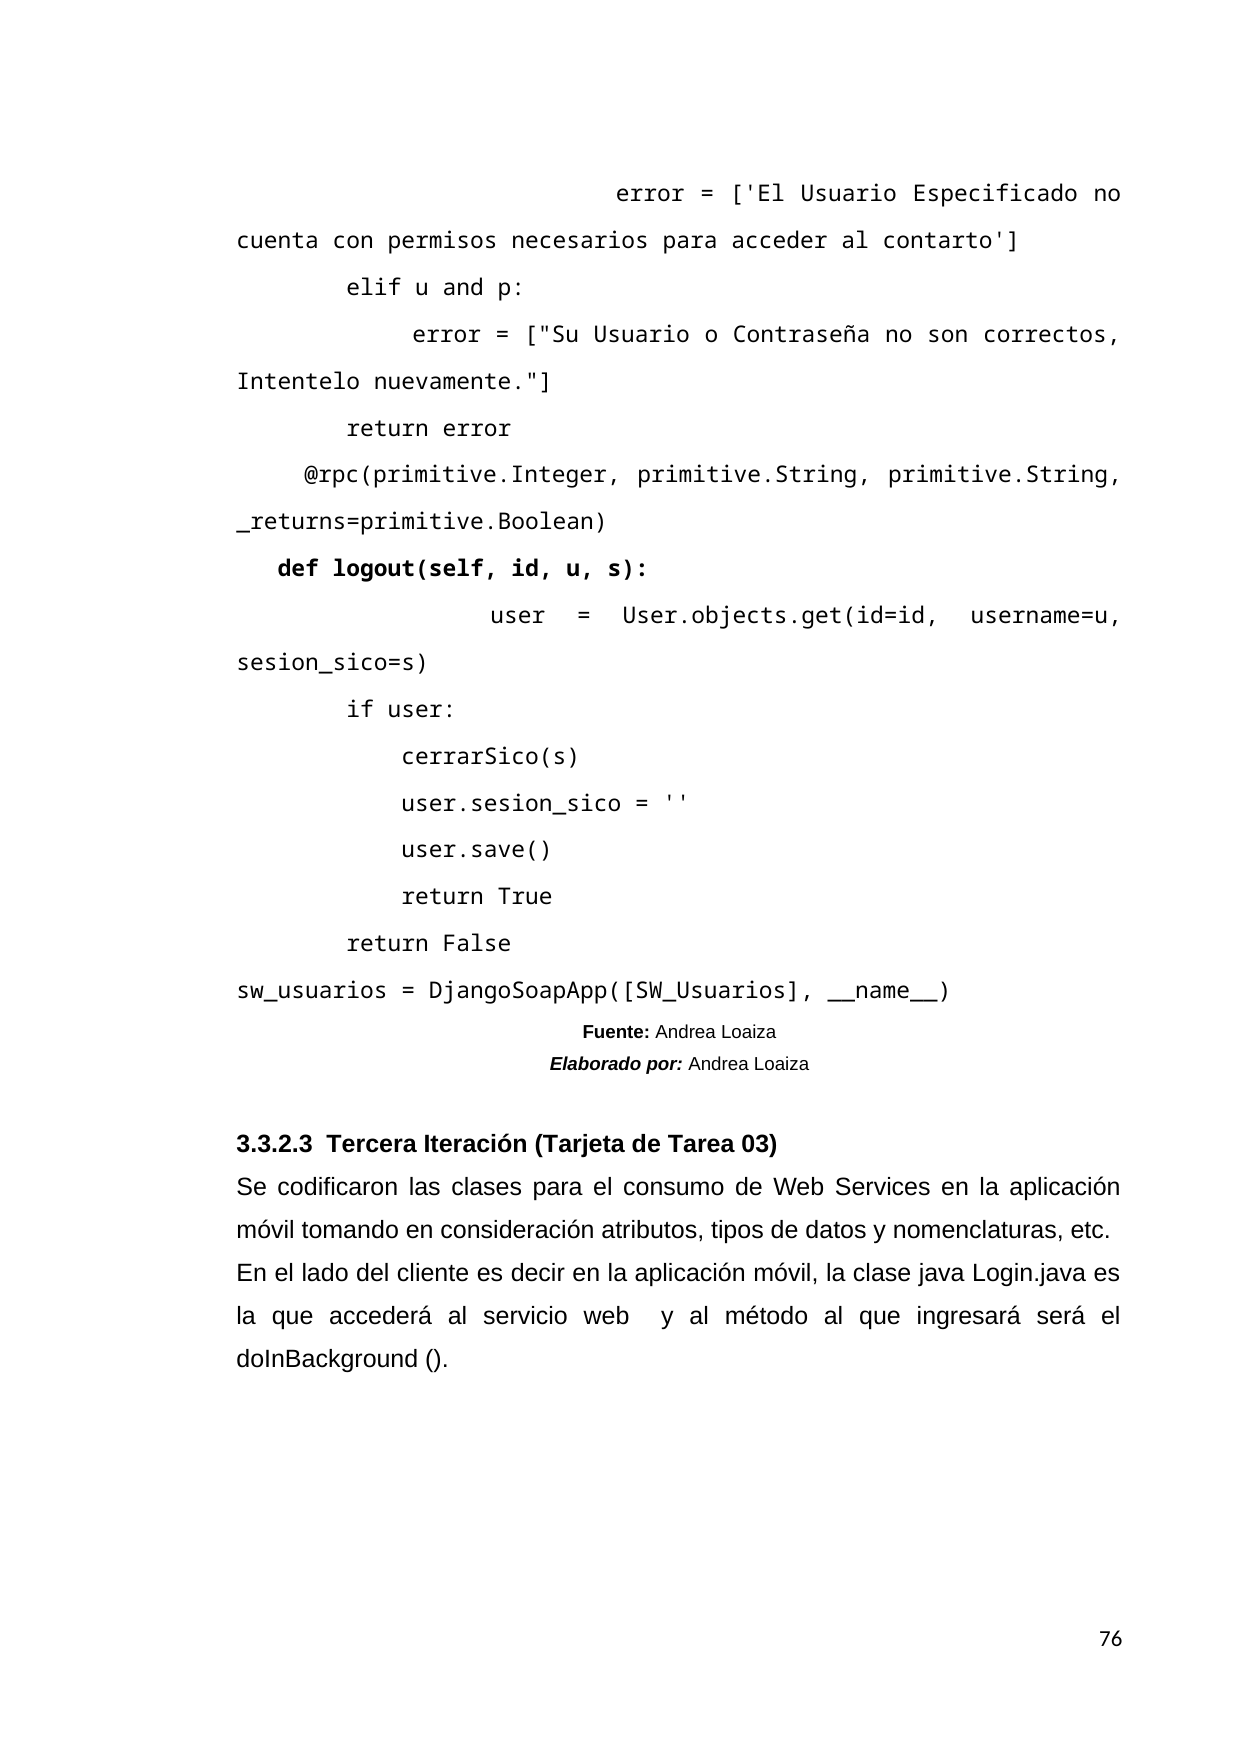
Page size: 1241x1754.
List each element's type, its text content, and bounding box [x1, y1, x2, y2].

text En el lado del cliente es decir en la aplicación móvil, la clase java Login.java es la que accederá al servicio web y al método al que ingresará será el doInBackground (). [236, 1258, 1122, 1373]
text return False [236, 927, 1122, 958]
text error = ["Su Usuario o Contraseña no son correctos, Intentelo nuevamente."] [236, 318, 1122, 396]
text return error [236, 412, 1122, 443]
text return True [236, 880, 1122, 912]
text user = User.objects.get(id=id, username=u, sesion_sico=s) [236, 599, 1122, 677]
text def logout(self, id, u, s): [236, 552, 1122, 583]
text Fuente: Andrea Loaiza [236, 1021, 1122, 1042]
text error = ['El Usuario Especificado no cuenta con permisos necesarios para acceder al contarto'] [236, 177, 1122, 255]
subtitle Tercera Iteración (Tarjeta de Tarea 03) [236, 1129, 1122, 1157]
text @rpc(primitive.Integer, primitive.String, primitive.String, _returns=primitive.Boolean) [236, 458, 1122, 537]
text if user: [236, 693, 1122, 724]
text cerrarSico(s) [236, 740, 1122, 771]
text user.save() [236, 833, 1122, 865]
text elif u and p: [236, 271, 1122, 302]
text Se codificaron las clases para el consumo de Web Services en la aplicación móvil tomando en consideración atributos, tipos de datos y nomenclaturas, etc. [236, 1172, 1122, 1244]
text user.sesion_sico = '' [236, 787, 1122, 818]
text Elaborado por: Andrea Loaiza [236, 1053, 1122, 1075]
text sw_usuarios = DjangoSoapApp([SW_Usuarios], __name__) [236, 974, 1122, 1005]
